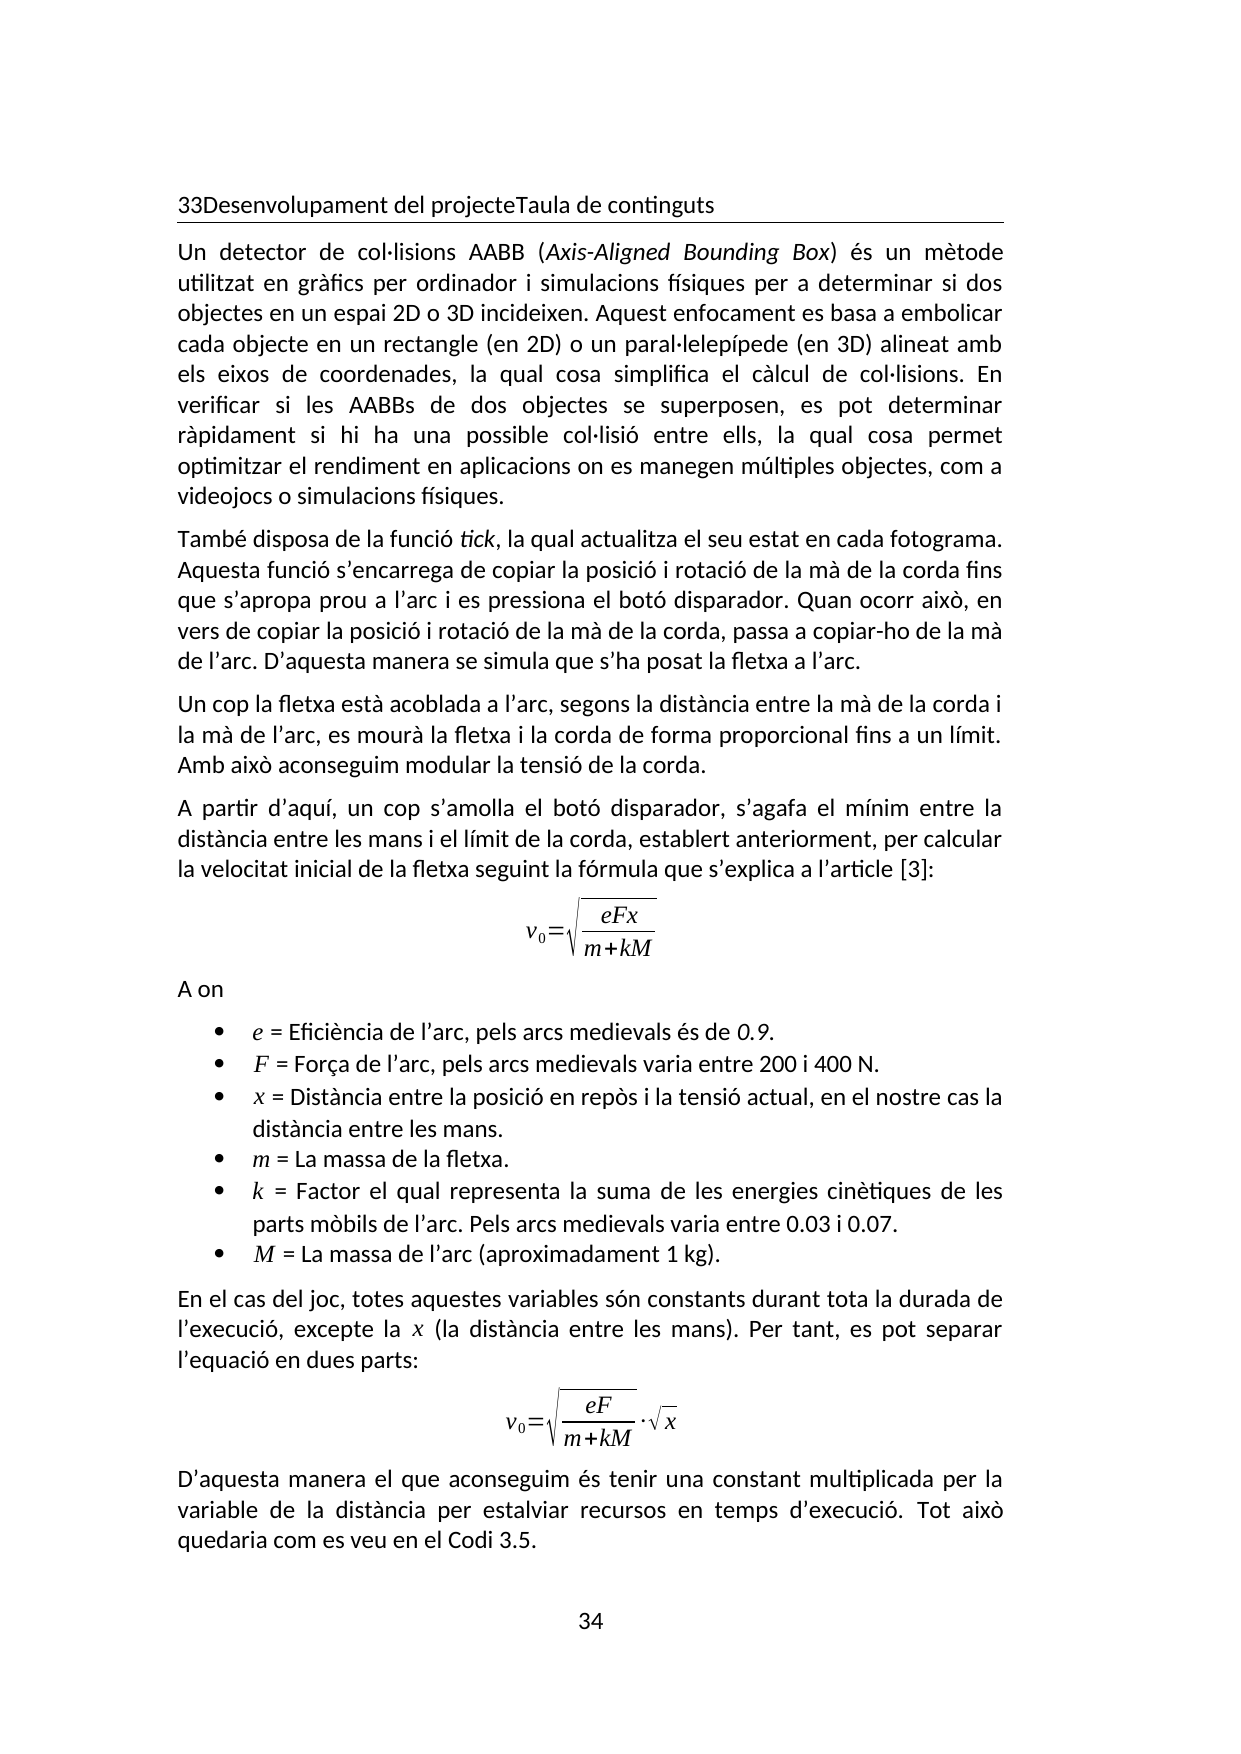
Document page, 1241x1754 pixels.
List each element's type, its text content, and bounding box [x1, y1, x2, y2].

text En el cas del joc, totes aquestes variables són constants durant tota la durada de l’execució, excepte la (la distància entre les mans). Per tant, es pot separar l’equació en dues parts: [177, 1283, 1004, 1374]
text D’aquesta manera el que aconseguim és tenir una constant multiplicada per la variable de la distància per estalviar recursos en temps d’execució. Tot això quedaria com es veu en el Codi 3.5. [177, 1463, 1004, 1555]
list = Força de l’arc, pels arcs medievals varia entre 200 i 400 N. [215, 1048, 1004, 1081]
text Un detector de col·lisions AABB (Axis-Aligned Bounding Box) és un mètode utilitzat en gràfics per ordinador i simulacions físiques per a determinar si dos objectes en un espai 2D o 3D incideixen. Aquest enfocament es basa a embolicar cada objecte en un rectangle (en 2D) o un paral·lelepípede (en 3D) alineat amb els eixos de coordenades, la qual cosa simplifica el càlcul de col·lisions. En verificar si les AABBs de dos objectes se superposen, es pot determinar ràpidament si hi ha una possible col·lisió entre ells, la qual cosa permet optimitzar el rendiment en aplicacions on es manegen múltiples objectes, com a videojocs o simulacions físiques. [177, 236, 1004, 511]
list = Factor el qual representa la suma de les energies cinètiques de les parts mòbils de l’arc. Pels arcs medievals varia entre 0.03 i 0.07. [215, 1176, 1004, 1238]
list = Distància entre la posició en repòs i la tensió actual, en el nostre cas la distància entre les mans. [215, 1081, 1004, 1143]
list = La massa de l’arc (aproximadament 1 kg). [215, 1238, 1004, 1270]
list = Eficiència de l’arc, pels arcs medievals és de 0.9. [215, 1016, 1004, 1048]
text A partir d’aquí, un cop s’amolla el botó disparador, s’agafa el mínim entre la distància entre les mans i el límit de la corda, establert anteriorment, per calcular la velocitat inicial de la fletxa seguint la fórmula que s’explica a l’article: [177, 793, 1004, 884]
text També disposa de la funció tick, la qual actualitza el seu estat en cada fotograma. Aquesta funció s’encarrega de copiar la posició i rotació de la mà de la corda fins que s’apropa prou a l’arc i es pressiona el botó disparador. Quan ocorr això, en vers de copiar la posició i rotació de la mà de la corda, passa a copiar-ho de la mà de l’arc. D’aquesta manera se simula que s’ha posat la fletxa a l’arc. [177, 523, 1004, 676]
text A on [177, 973, 1004, 1004]
list = La massa de la fletxa. [215, 1143, 1004, 1176]
text Un cop la fletxa està acoblada a l’arc, segons la distància entre la mà de la corda i la mà de l’arc, es mourà la fletxa i la corda de forma proporcional fins a un límit. Amb això aconseguim modular la tensió de la corda. [177, 688, 1004, 780]
